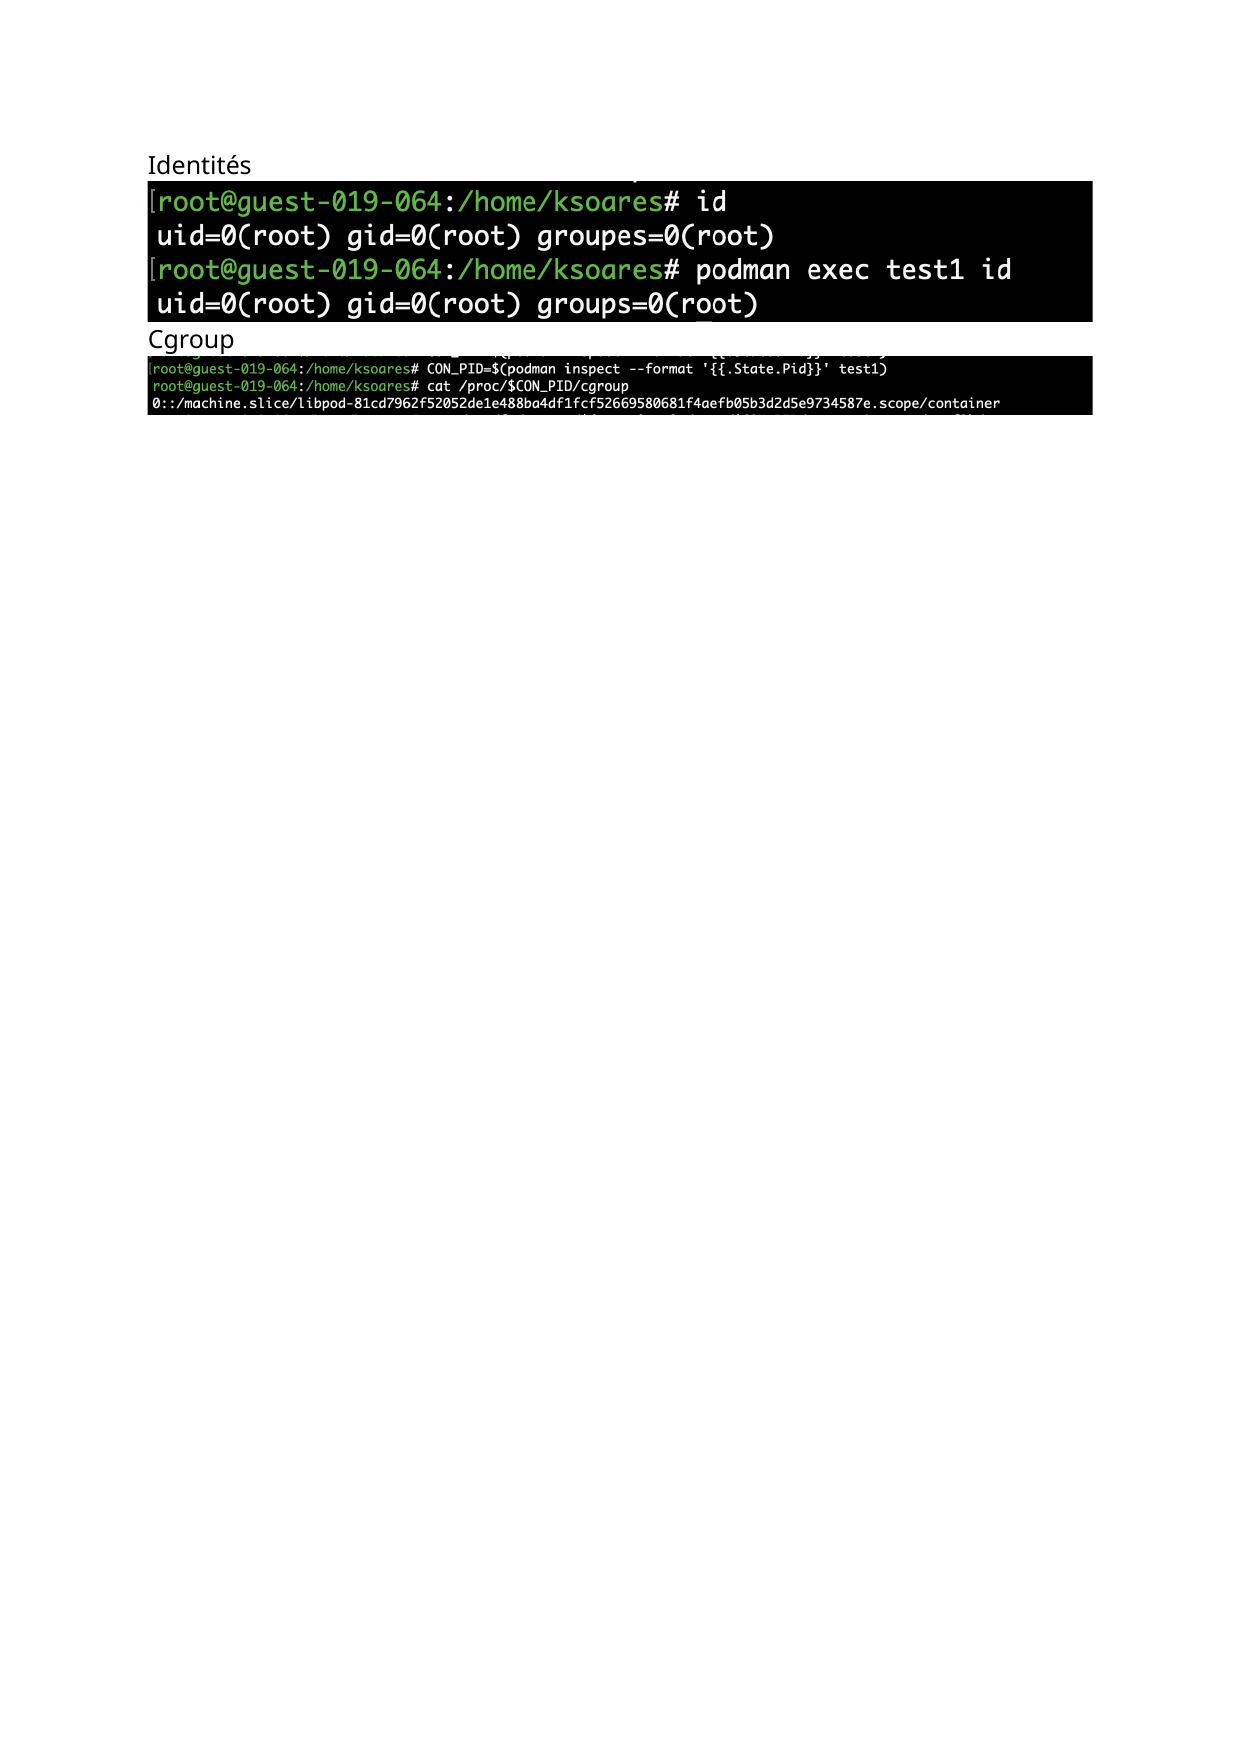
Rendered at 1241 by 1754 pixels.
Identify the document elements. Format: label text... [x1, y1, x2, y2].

picture [147, 356, 1093, 415]
picture [147, 181, 1093, 322]
text Cgroup [148, 322, 1093, 356]
text Identités [148, 148, 1093, 181]
